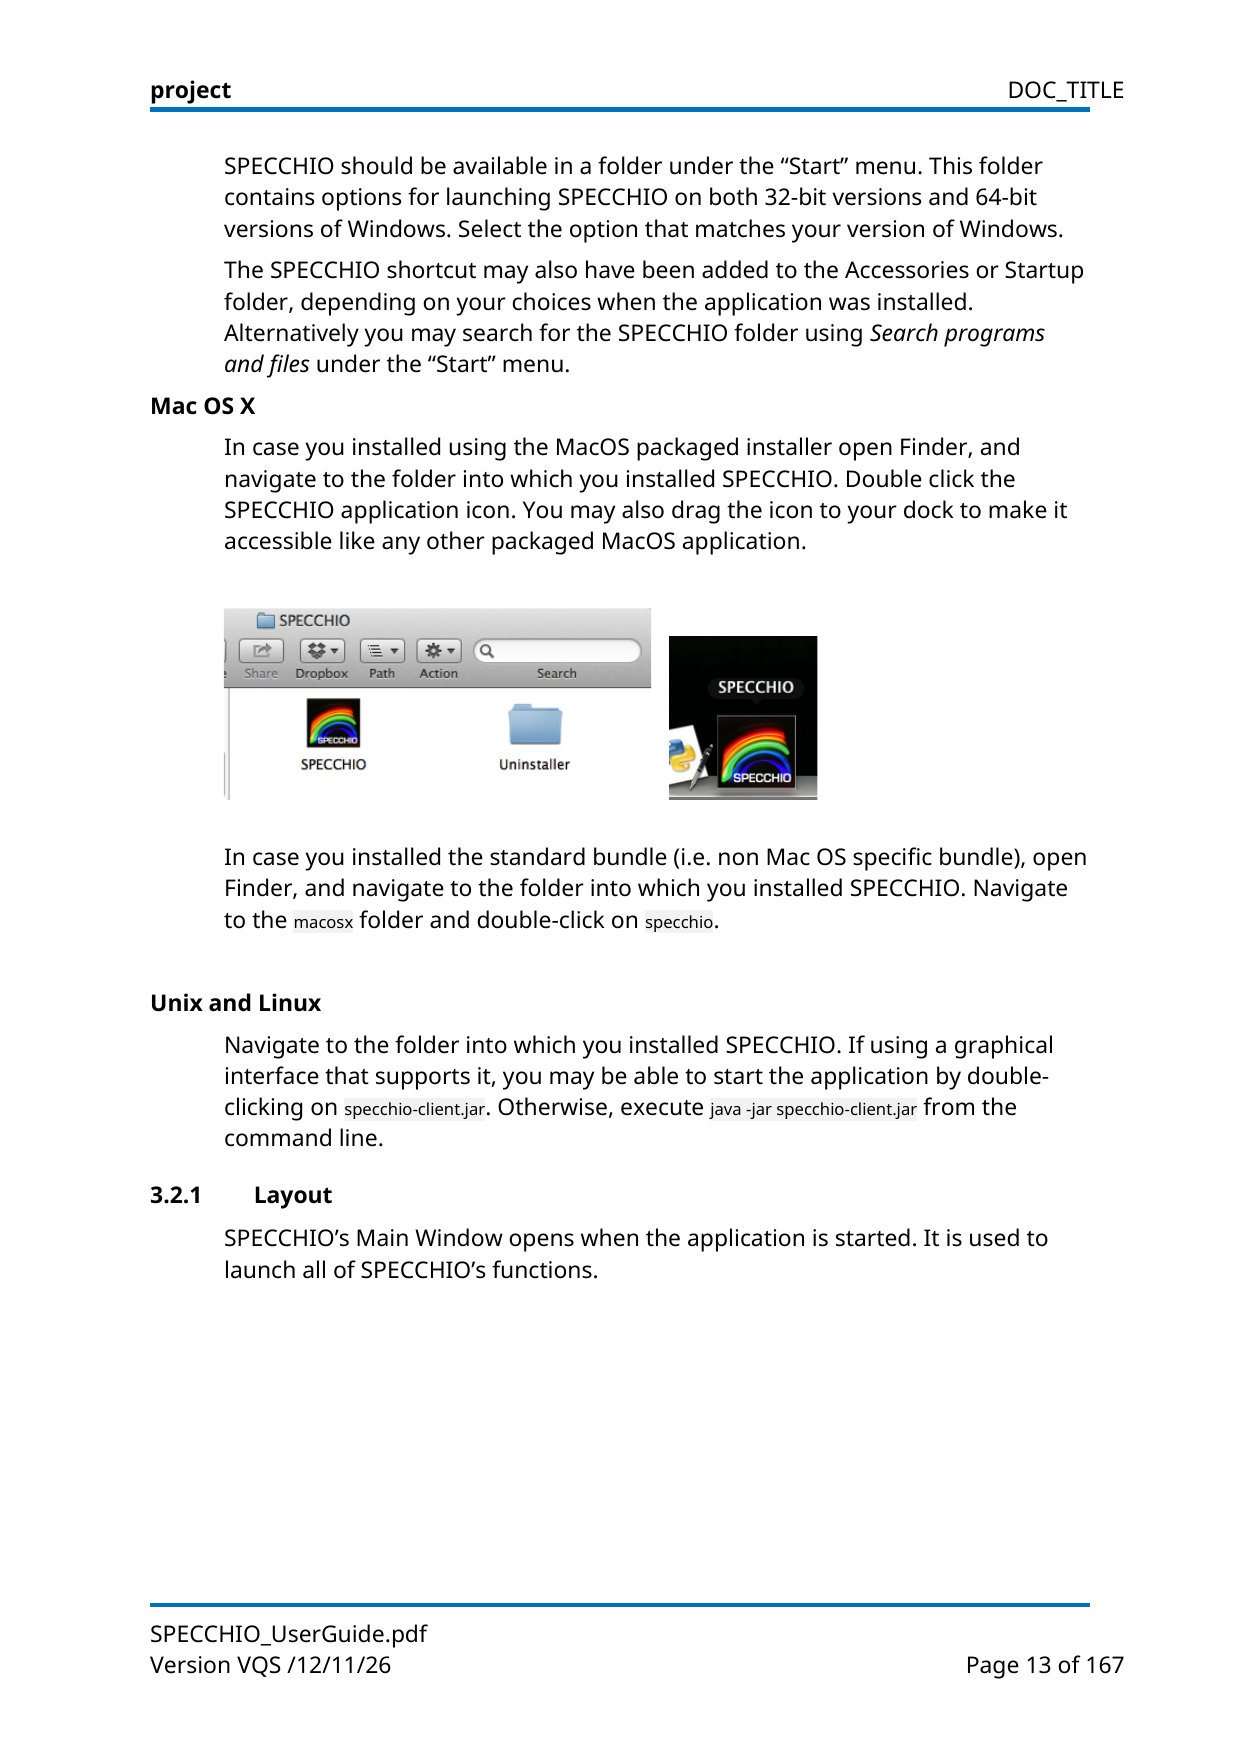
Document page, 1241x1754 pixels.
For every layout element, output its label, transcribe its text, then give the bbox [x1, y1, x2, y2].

text Unix and Linux [150, 987, 1090, 1018]
subtitle Layout [150, 1179, 1090, 1210]
text In case you installed the standard bundle (i.e. non Mac OS specific bundle), open Finder, and navigate to the folder into which you installed SPECCHIO. Navigate to the macosx folder and double-click on specchio. [224, 810, 1090, 935]
text Mac OS X [150, 389, 1090, 421]
text The SPECCHIO shortcut may also have been added to the Accessories or Startup folder, depending on your choices when the application was installed. Alternatively you may search for the SPECCHIO folder using Search programs and files under the “Start” menu. [224, 254, 1090, 379]
text In case you installed using the MacOS packaged installer open Finder, and navigate to the folder into which you installed SPECCHIO. Double click the SPECCHIO application icon. You may also drag the icon to your dock to make it accessible like any other packaged MacOS application. [224, 431, 1090, 556]
picture [223, 608, 652, 800]
text SPECCHIO’s Main Window opens when the application is started. It is used to launch all of SPECCHIO’s functions. [224, 1222, 1090, 1285]
text Navigate to the folder into which you installed SPECCHIO. If using a graphical interface that supports it, you may be able to start the application by double-clicking on specchio-client.jar. Otherwise, execute java -jar specchio-client.jar from the command line. [224, 1029, 1090, 1154]
picture [669, 636, 818, 800]
text SPECCHIO should be available in a folder under the “Start” menu. This folder contains options for launching SPECCHIO on both 32-bit versions and 64-bit versions of Windows. Select the option that matches your version of Windows. [224, 150, 1090, 244]
